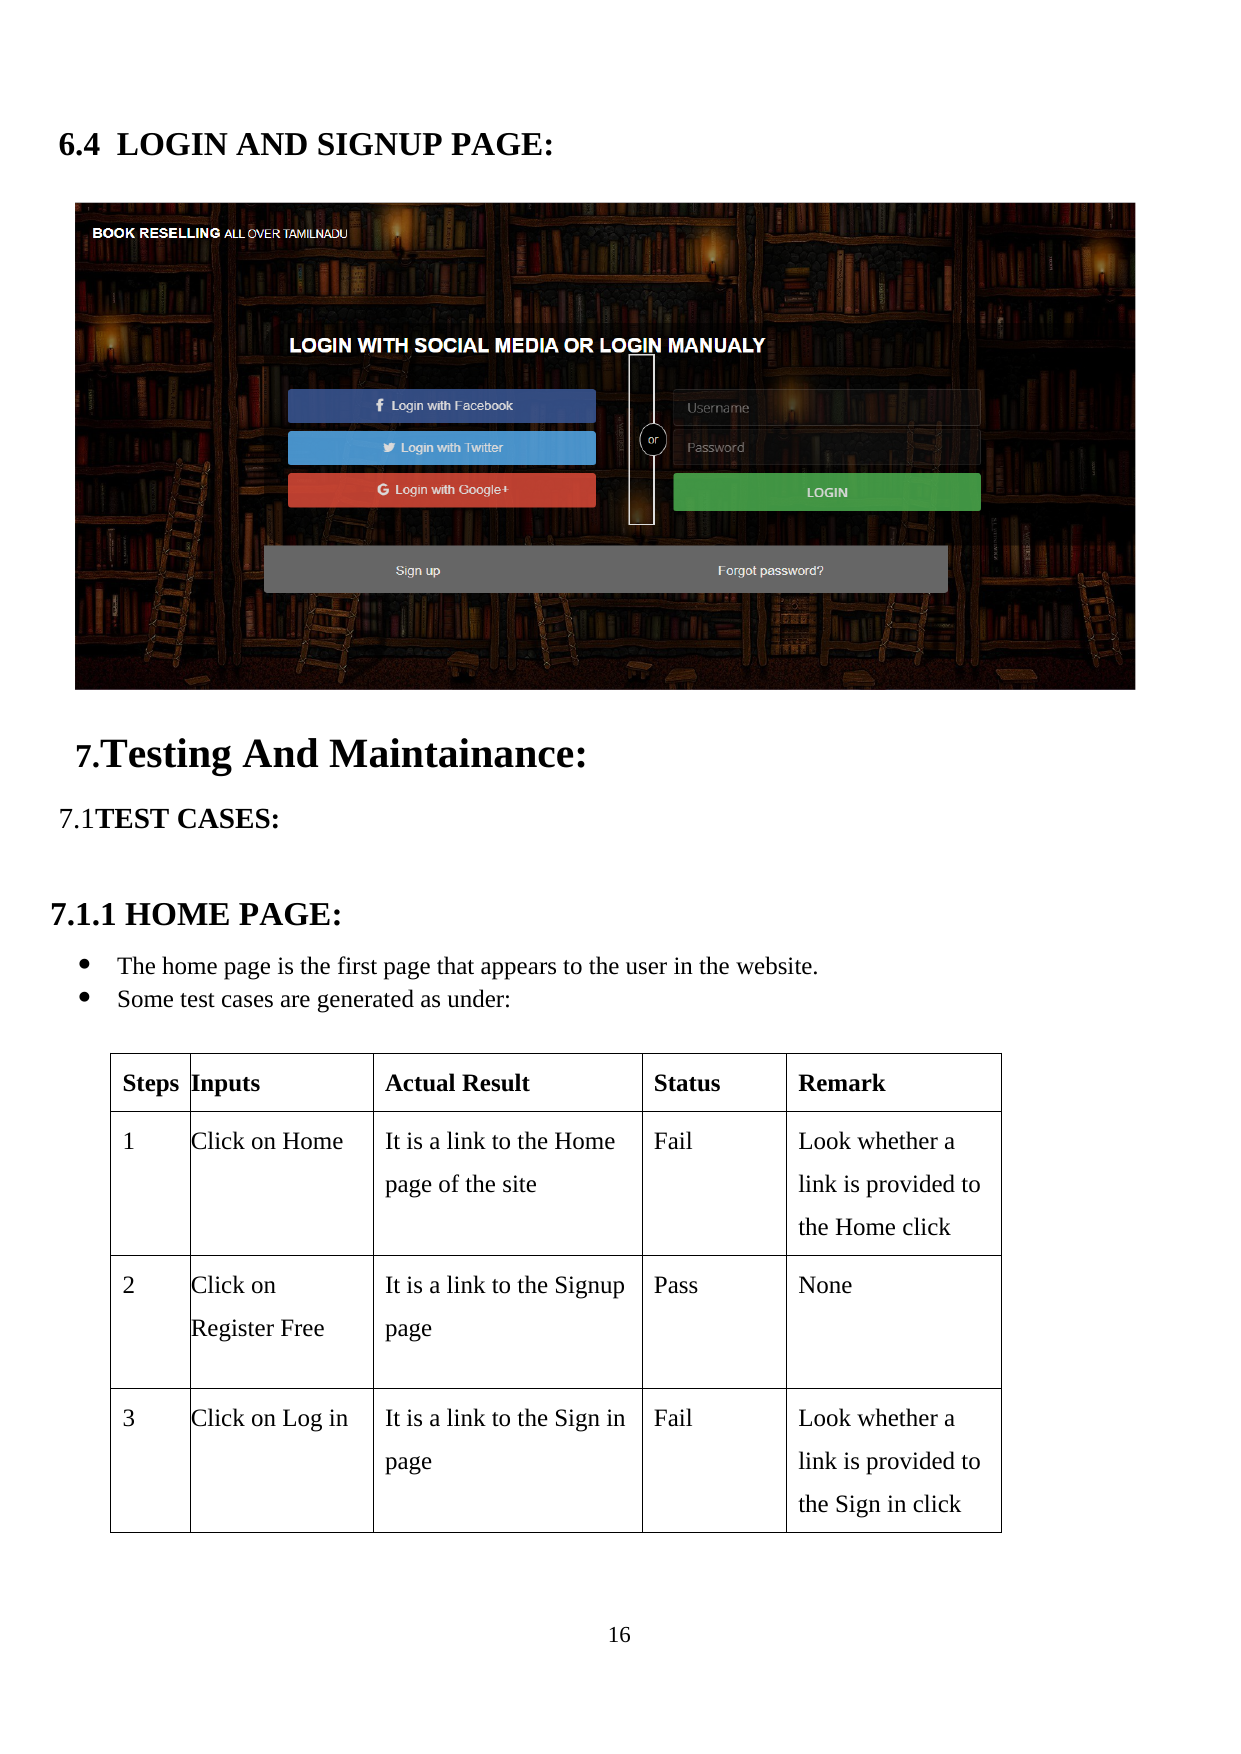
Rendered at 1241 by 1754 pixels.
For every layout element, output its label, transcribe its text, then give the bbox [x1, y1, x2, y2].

table_cell It is a link to the Home page of the site [374, 1112, 642, 1255]
subtitle 7.1TEST CASES: [0, 802, 1240, 835]
table_cell 2 [111, 1256, 190, 1388]
table_header Steps [111, 1054, 190, 1111]
table_cell Look whether a link is provided to the Sign in click [787, 1389, 1001, 1532]
table_header Status [643, 1054, 786, 1111]
table_header Remark [787, 1054, 1001, 1111]
table_cell Click on Home [191, 1112, 373, 1255]
table_cell Click on Register Free [191, 1256, 373, 1388]
table_cell None [787, 1256, 1001, 1388]
list The home page is the first page that appears to the user in the website. [79, 951, 1240, 981]
picture [75, 202, 1136, 690]
table_cell 3 [111, 1389, 190, 1532]
table_cell Pass [643, 1256, 786, 1388]
text 6.4 LOGIN AND SIGNUP PAGE: [0, 124, 1165, 163]
table_cell Fail [643, 1112, 786, 1255]
table_cell It is a link to the Sign in page [374, 1389, 642, 1532]
list Some test cases are generated as under: [79, 984, 1240, 1014]
table_header Actual Result [374, 1054, 642, 1111]
table_cell Fail [643, 1389, 786, 1532]
text 7.1.1 HOME PAGE: [0, 894, 1240, 932]
table_header Inputs [191, 1054, 373, 1111]
text 7.Testing And Maintainance: [0, 729, 1240, 777]
table_cell Look whether a link is provided to the Home click [787, 1112, 1001, 1255]
table_cell It is a link to the Signup page [374, 1256, 642, 1388]
table_cell Click on Log in [191, 1389, 373, 1532]
table_cell 1 [111, 1112, 190, 1255]
